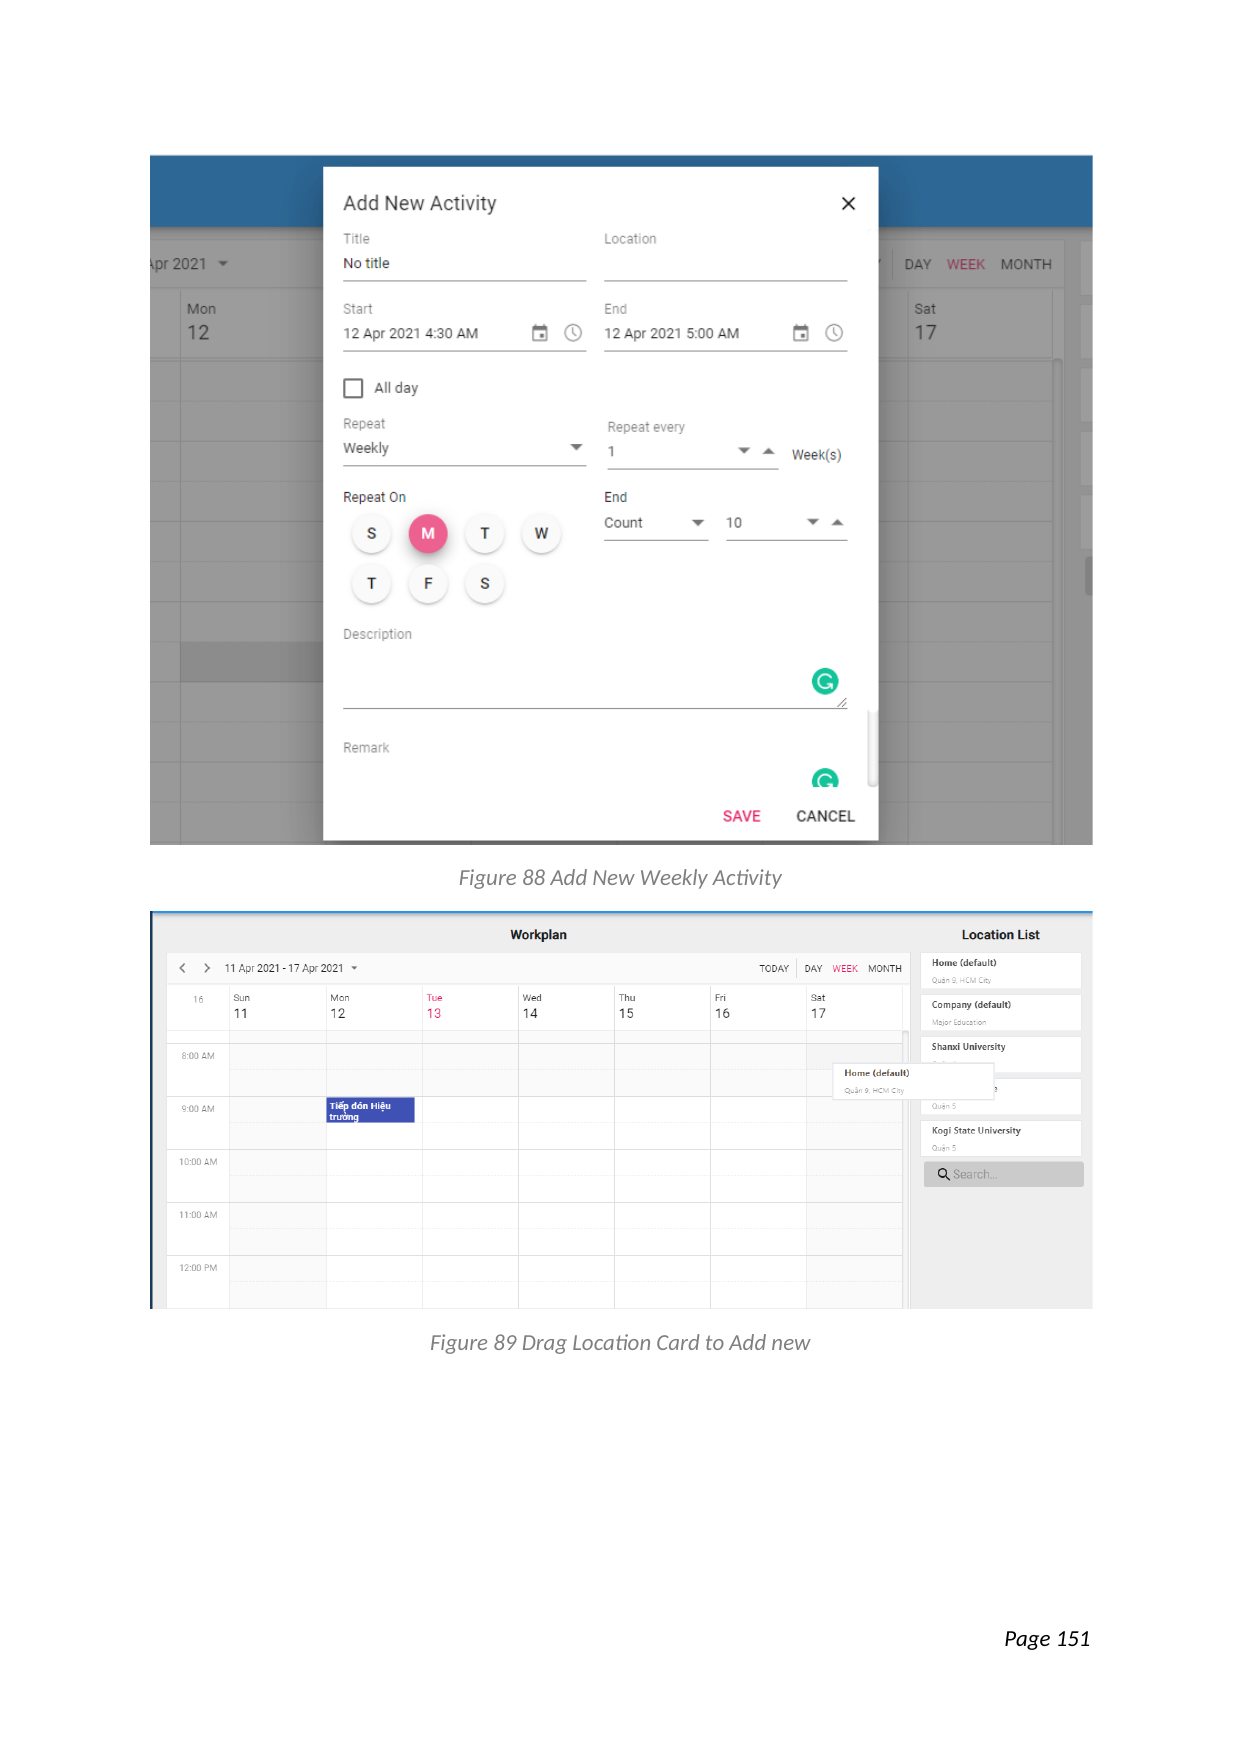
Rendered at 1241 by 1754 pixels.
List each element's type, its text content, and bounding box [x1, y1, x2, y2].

picture [150, 150, 1093, 845]
picture [150, 911, 1093, 1309]
